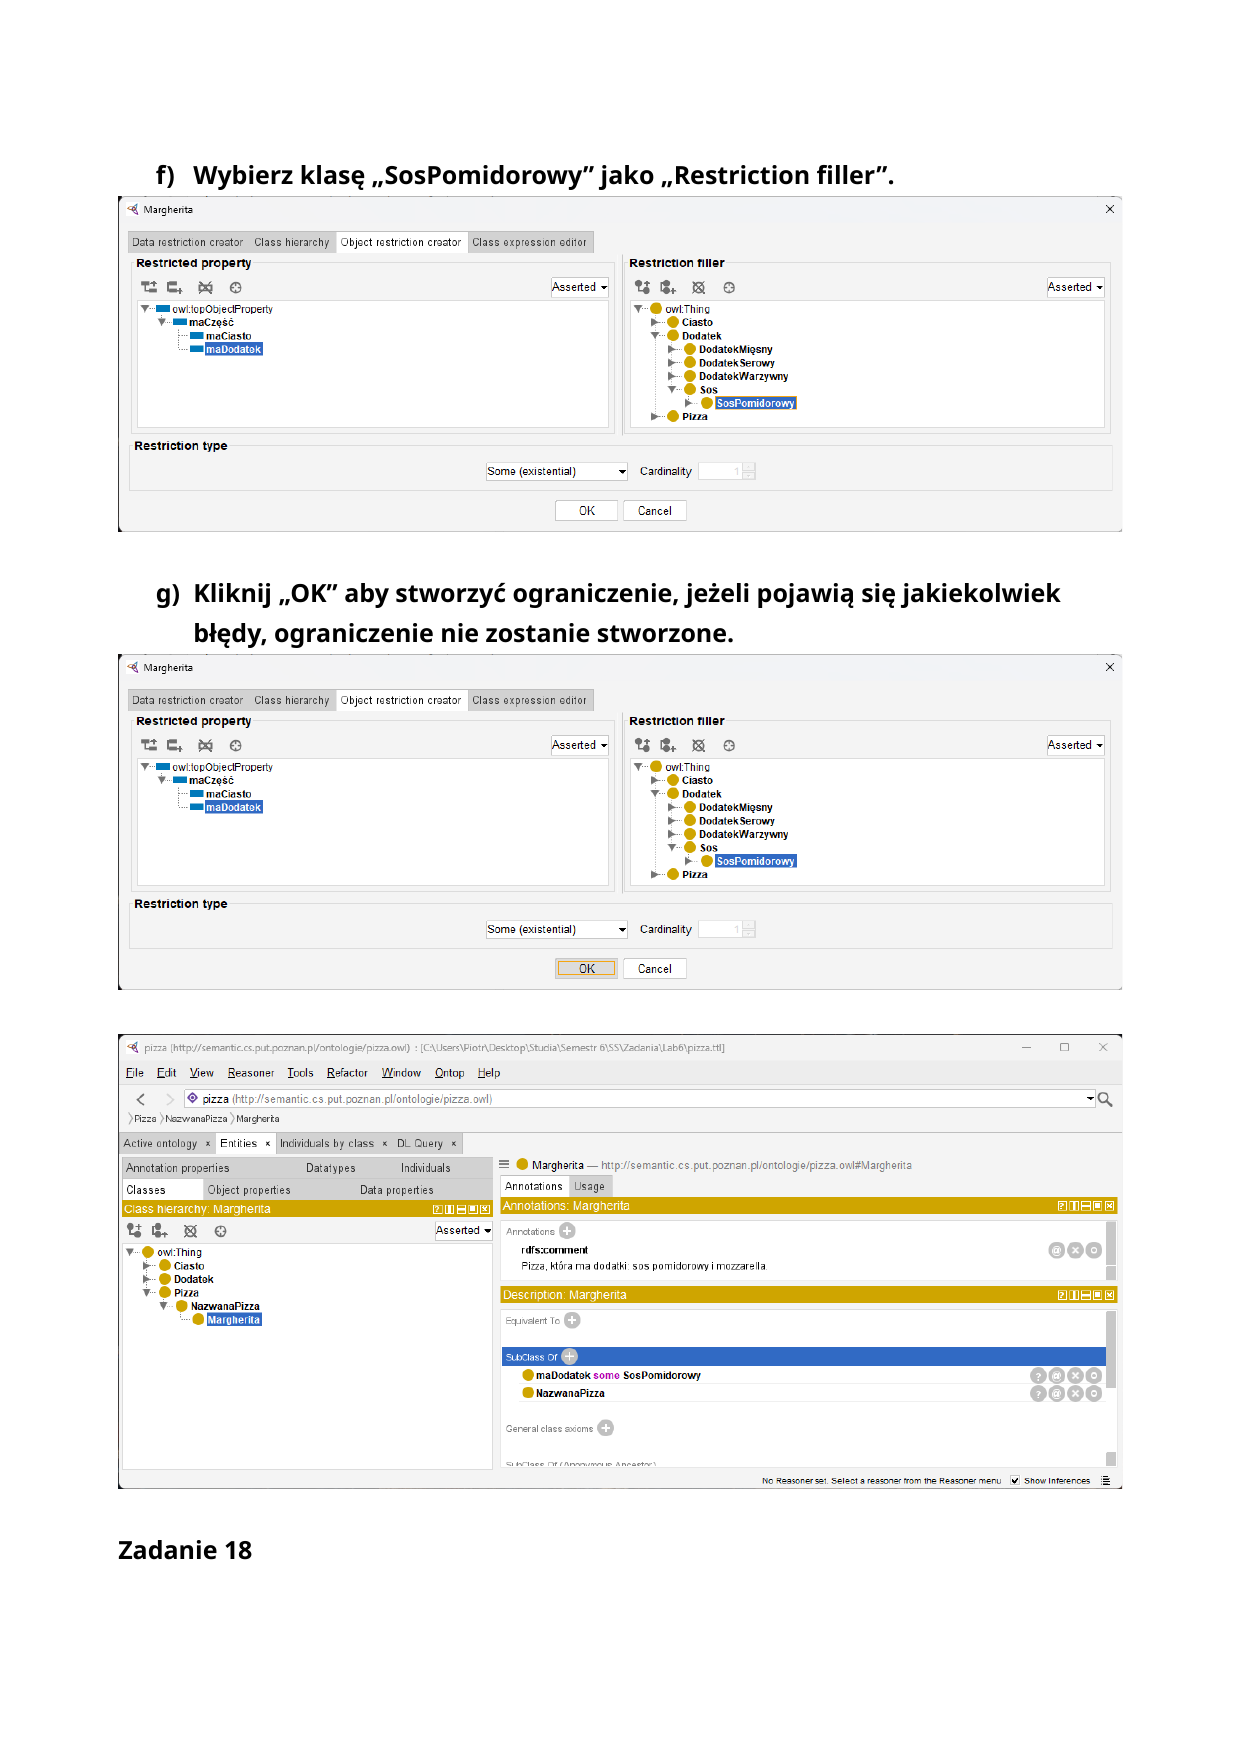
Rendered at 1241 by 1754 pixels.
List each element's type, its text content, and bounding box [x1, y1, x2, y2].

picture [118, 196, 1123, 532]
list Wybierz klasę „SosPomidorowy” jako „Restriction filler”. [156, 157, 1122, 191]
text Zadanie 18 [118, 1532, 1122, 1567]
list Kliknij „OK” aby stworzyć ograniczenie, jeżeli pojawią się jakiekolwiek błędy, ograniczenie nie zostanie stworzone. [156, 576, 1122, 649]
picture [118, 654, 1123, 990]
picture [118, 1034, 1123, 1489]
